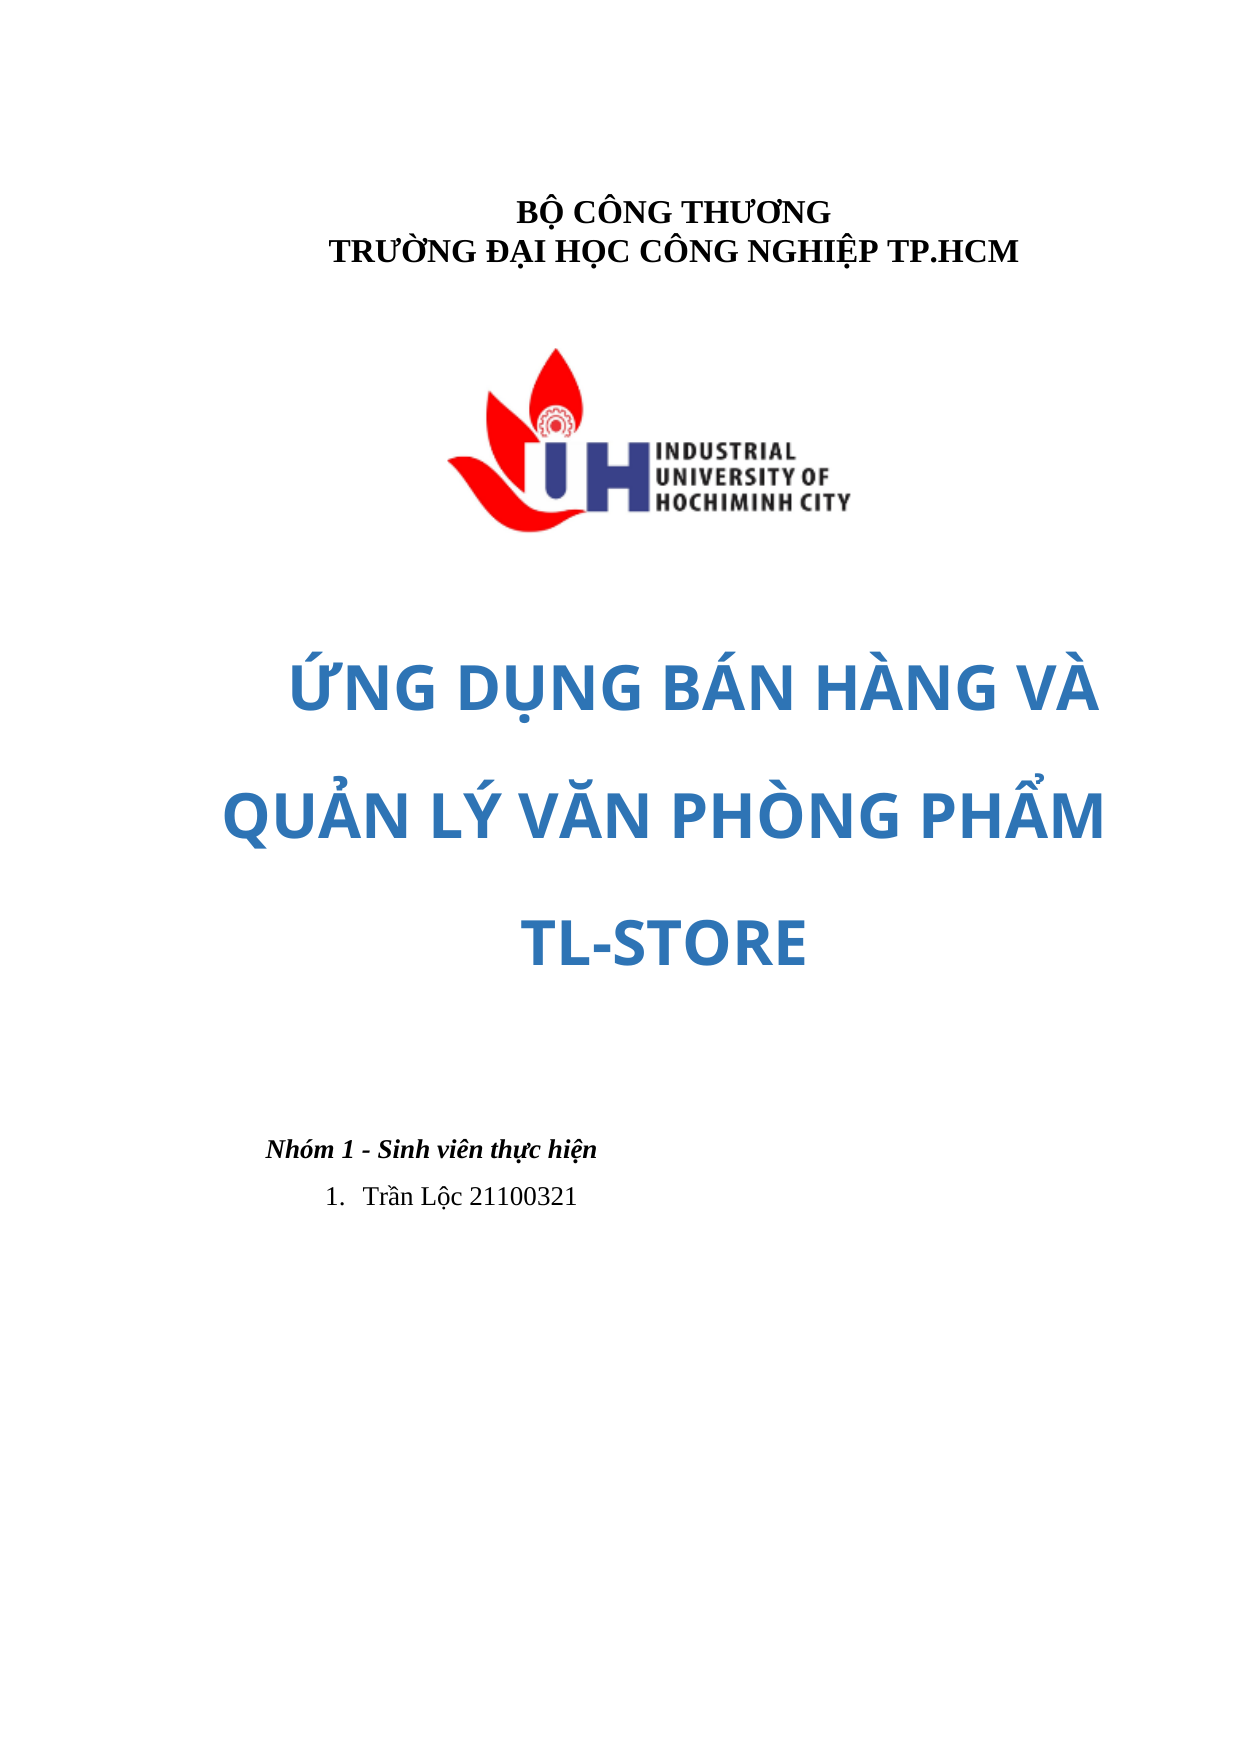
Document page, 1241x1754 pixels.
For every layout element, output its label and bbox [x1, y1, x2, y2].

picture [447, 348, 852, 534]
